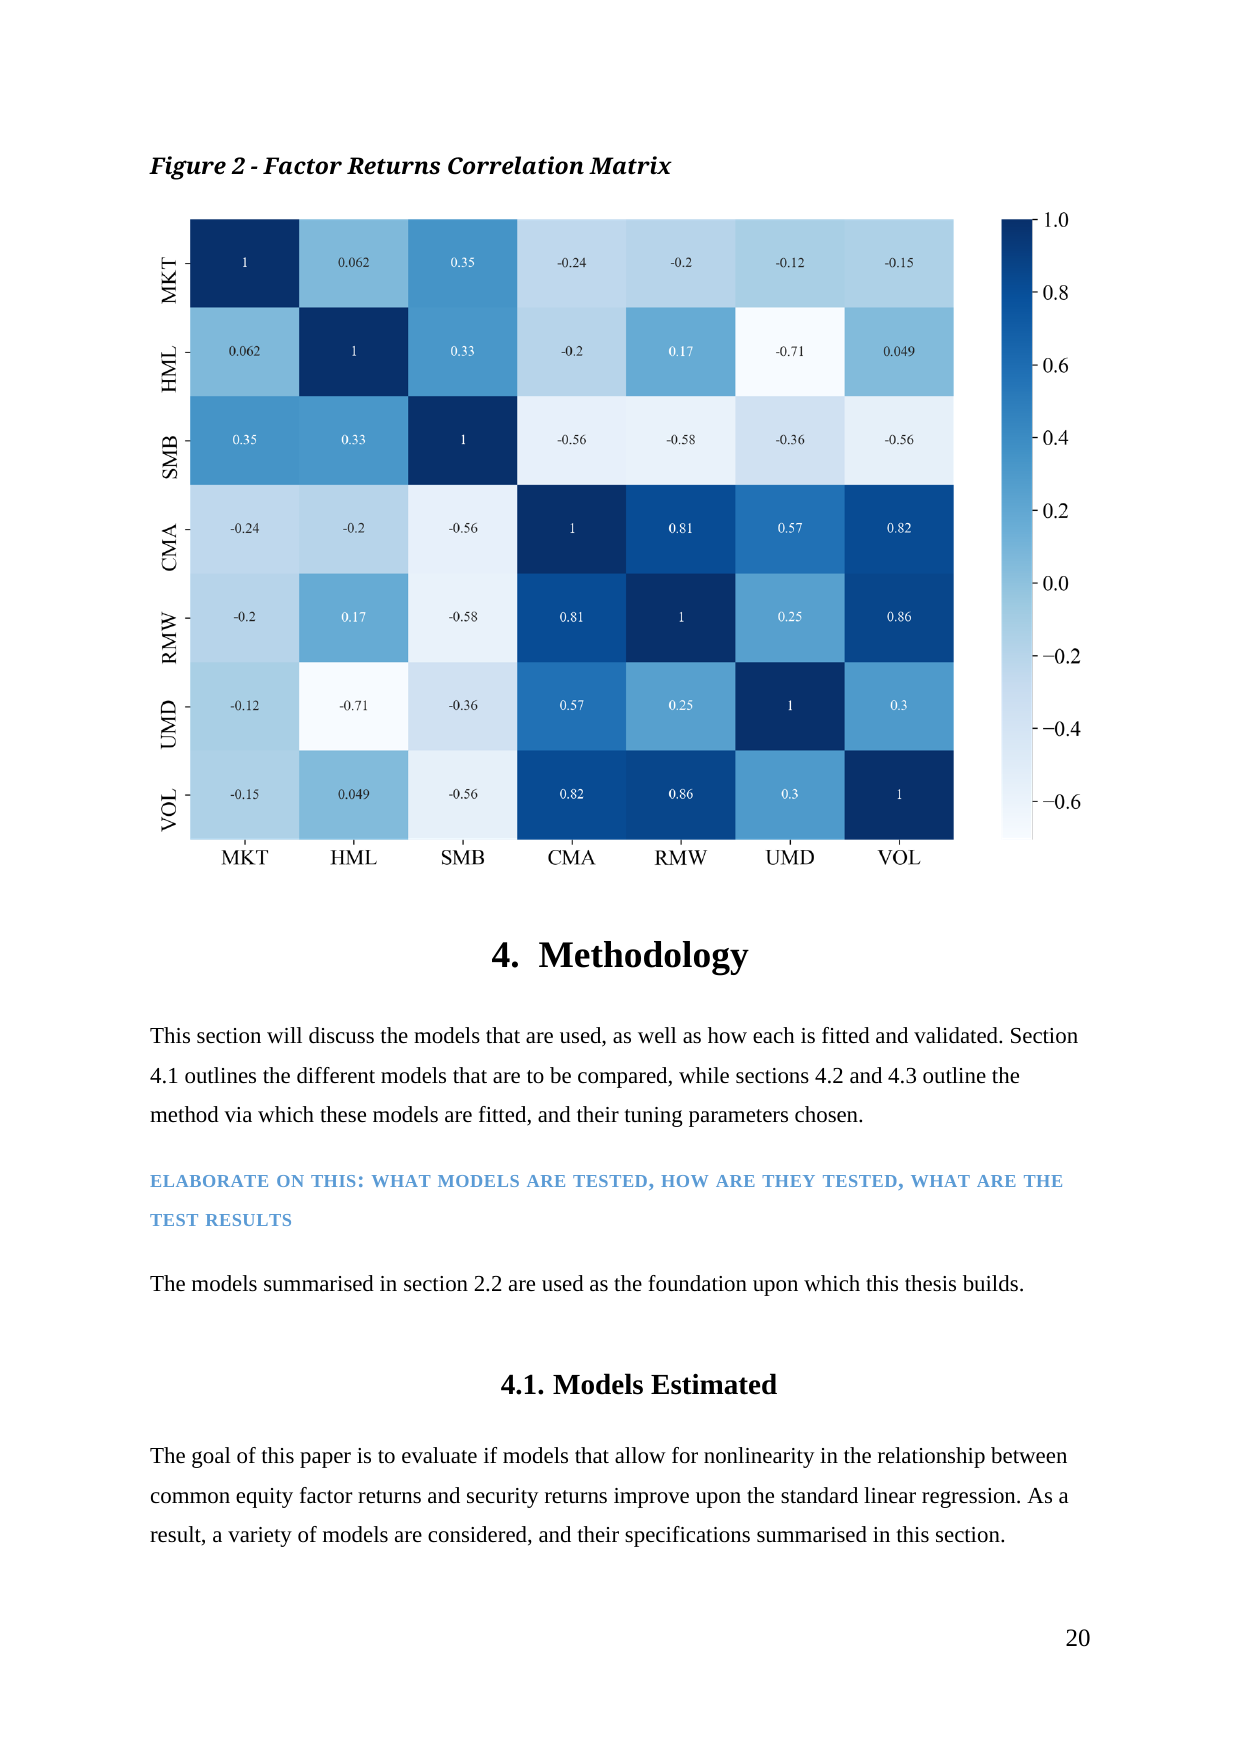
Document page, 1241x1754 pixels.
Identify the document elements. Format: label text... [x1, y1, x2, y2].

text Figure 2 - Factor Returns Correlation Matrix [150, 150, 1090, 181]
text Methodology [150, 933, 1090, 976]
text elaborate on this: what models are tested, how are they tested, what are the test results [150, 1166, 1090, 1232]
text The models summarised in section 2.2 are used as the foundation upon which this thesis builds. [150, 1270, 1090, 1296]
text This section will discuss the models that are used, as well as how each is fitted and validated. Section 4.1 outlines the different models that are to be compared, while sections 4.2 and 4.3 outline the method via which these models are fitted, and their tuning parameters chosen. [150, 1022, 1090, 1128]
text The goal of this paper is to evaluate if models that allow for nonlinearity in the relationship between common equity factor returns and security returns improve upon the standard linear regression. As a result, a variety of models are considered, and their specifications summarised in this section. [150, 1442, 1090, 1548]
picture [150, 202, 1091, 879]
text Models Estimated [187, 1367, 1090, 1401]
